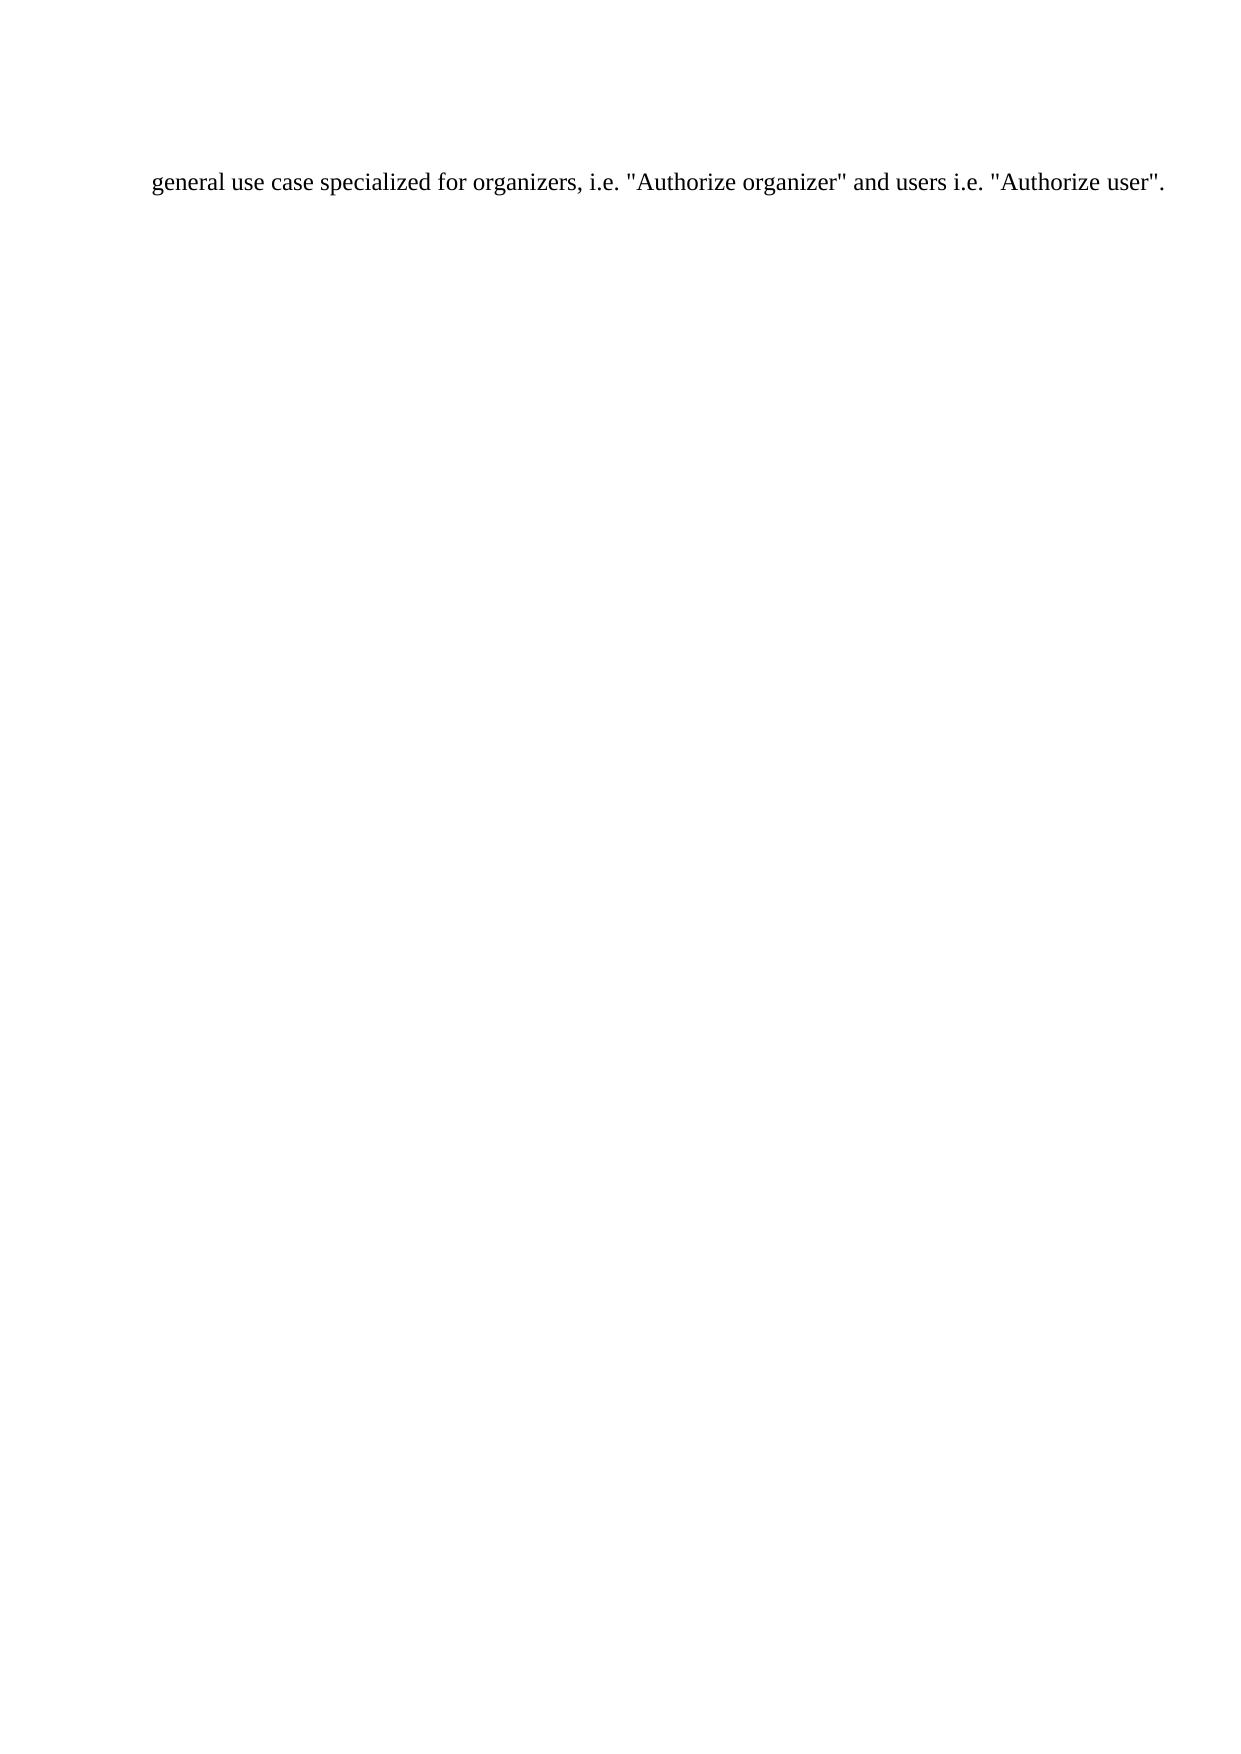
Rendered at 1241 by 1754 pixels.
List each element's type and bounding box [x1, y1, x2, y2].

list [122, 167, 1197, 195]
